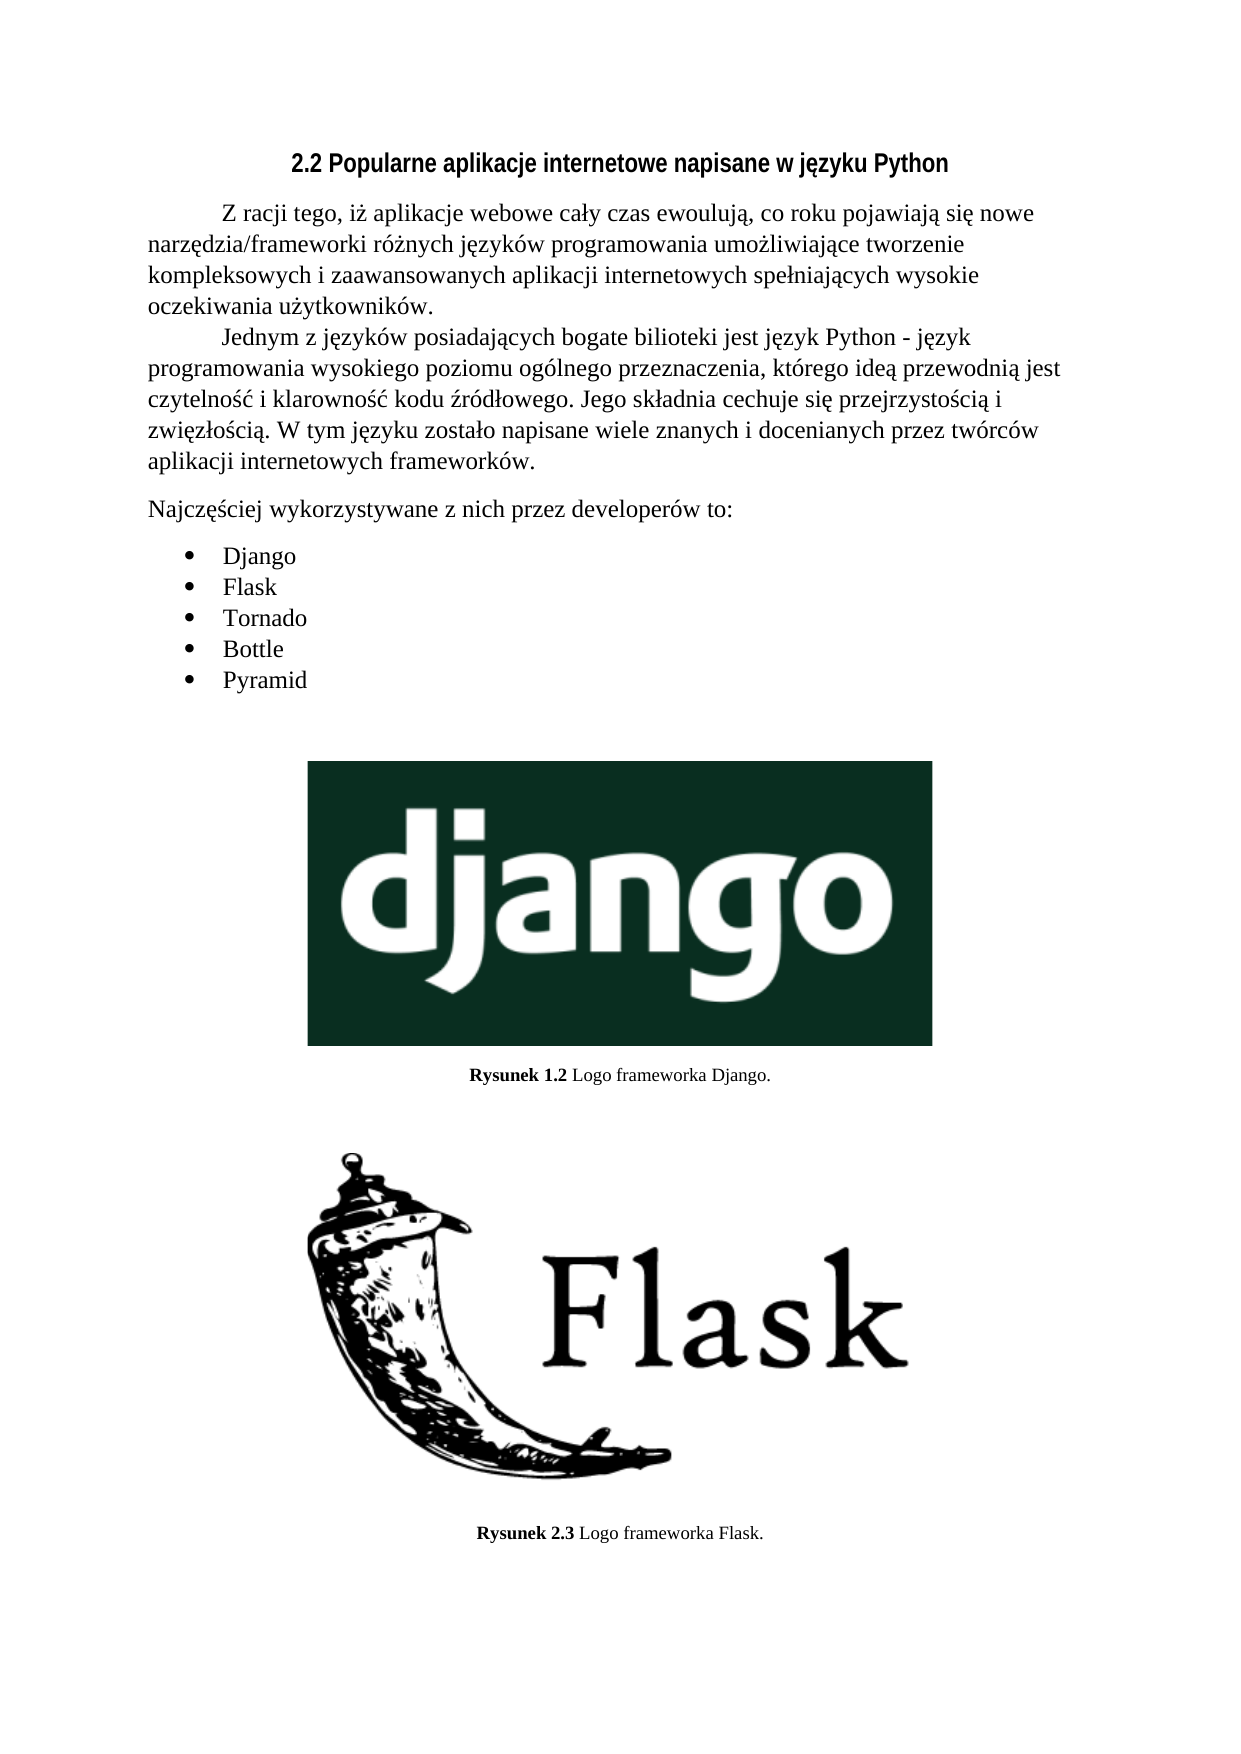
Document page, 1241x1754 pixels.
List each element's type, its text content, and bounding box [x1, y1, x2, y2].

text Z racji tego, iż aplikacje webowe cały czas ewoulują, co roku pojawiają się nowe narzędzia/frameworki różnych języków programowania umożliwiające tworzenie kompleksowych i zaawansowanych aplikacji internetowych spełniających wysokie oczekiwania użytkowników. Jednym z języków posiadających bogate bilioteki jest język Python - język programowania wysokiego poziomu ogólnego przeznaczenia, którego ideą przewodnią jest czytelność i klarowność kodu źródłowego. Jego składnia cechuje się przejrzystością i zwięzłością. W tym języku zostało napisane wiele znanych i docenianych przez twórców aplikacji internetowych frameworków. [148, 198, 1093, 475]
list Tornado [185, 603, 1093, 632]
picture [307, 761, 933, 1046]
list Pyramid [185, 666, 1093, 694]
text Najczęściej wykorzystywane z nich przez developerów to: [148, 494, 1093, 522]
picture [307, 1153, 933, 1503]
list Flask [185, 572, 1093, 601]
text 2.2 Popularne aplikacje internetowe napisane w języku Python [148, 148, 1093, 179]
text Rysunek 2.3 Logo frameworka Flask. [148, 1522, 1093, 1543]
list Django [185, 541, 1093, 570]
list Bottle [185, 634, 1093, 663]
